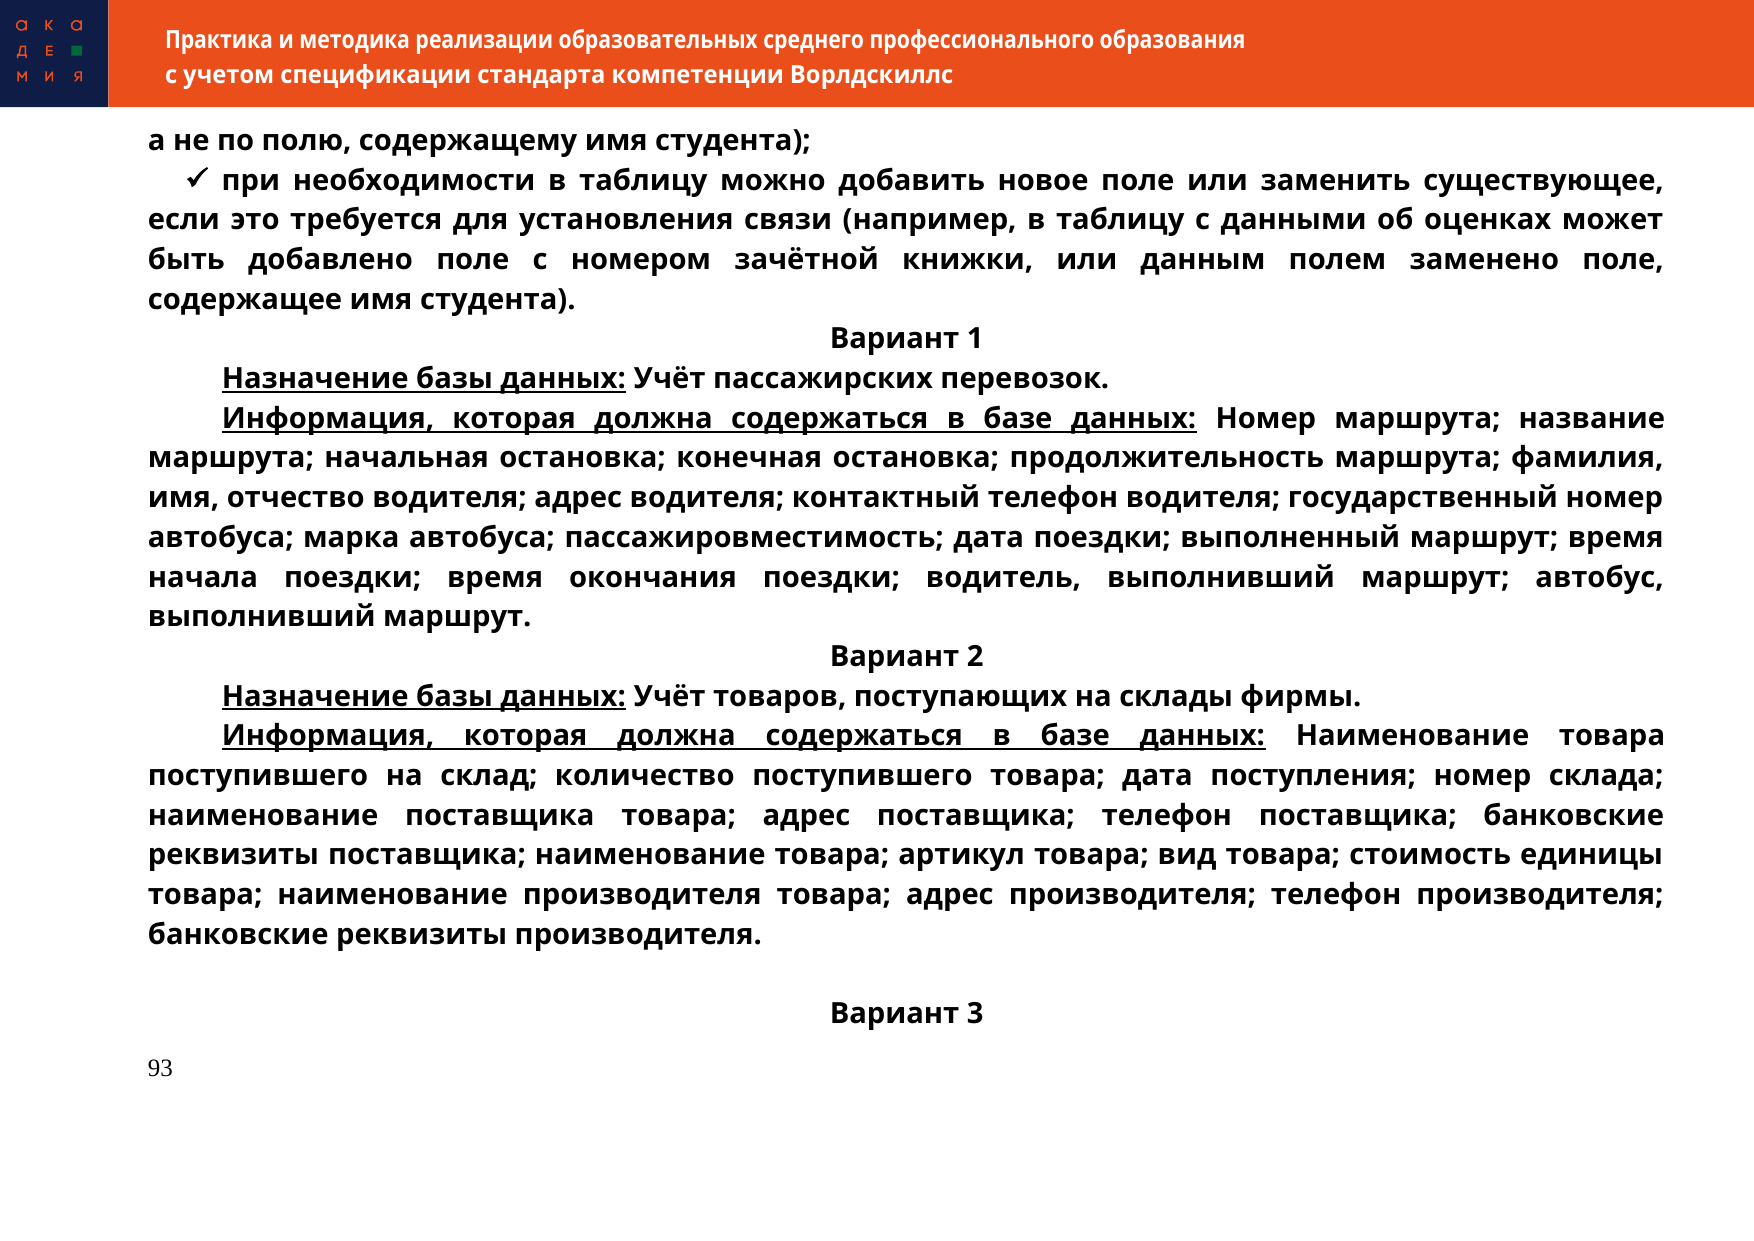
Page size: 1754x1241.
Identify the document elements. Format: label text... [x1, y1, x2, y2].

text Вариант 1 [148, 318, 1665, 357]
text Назначение базы данных: Учёт товаров, поступающих на склады фирмы. [148, 675, 1665, 714]
text Вариант 3 [148, 992, 1665, 1032]
text Вариант 2 [148, 635, 1665, 675]
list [148, 119, 1665, 159]
text Информация, которая должна содержаться в базе данных: Наименование товара поступившего на склад; количество поступившего товара; дата поступления; номер склада; наименование поставщика товара; адрес поставщика; телефон поставщика; банковские реквизиты поставщика; наименование товара; артикул товара; вид товара; стоимость единицы товара; наименование производителя товара; адрес производителя; телефон производителя; банковские реквизиты производителя. [148, 714, 1665, 953]
text Информация, которая должна содержаться в базе данных: Номер маршрута; название маршрута; начальная остановка; конечная остановка; продолжительность маршрута; фамилия, имя, отчество водителя; адрес водителя; контактный телефон водителя; государственный номер автобуса; марка автобуса; пассажировместимость; дата поездки; выполненный маршрут; время начала поездки; время окончания поездки; водитель, выполнивший маршрут; автобус, выполнивший маршрут. [148, 397, 1665, 635]
list при необходимости в таблицу можно добавить новое поле или заменить существующее, если это требуется для установления связи (например, в таблицу с данными об оценках может быть добавлено поле с номером зачётной книжки, или данным полем заменено поле, содержащее имя студента). [148, 159, 1665, 318]
text Назначение базы данных: Учёт пассажирских перевозок. [148, 357, 1665, 397]
